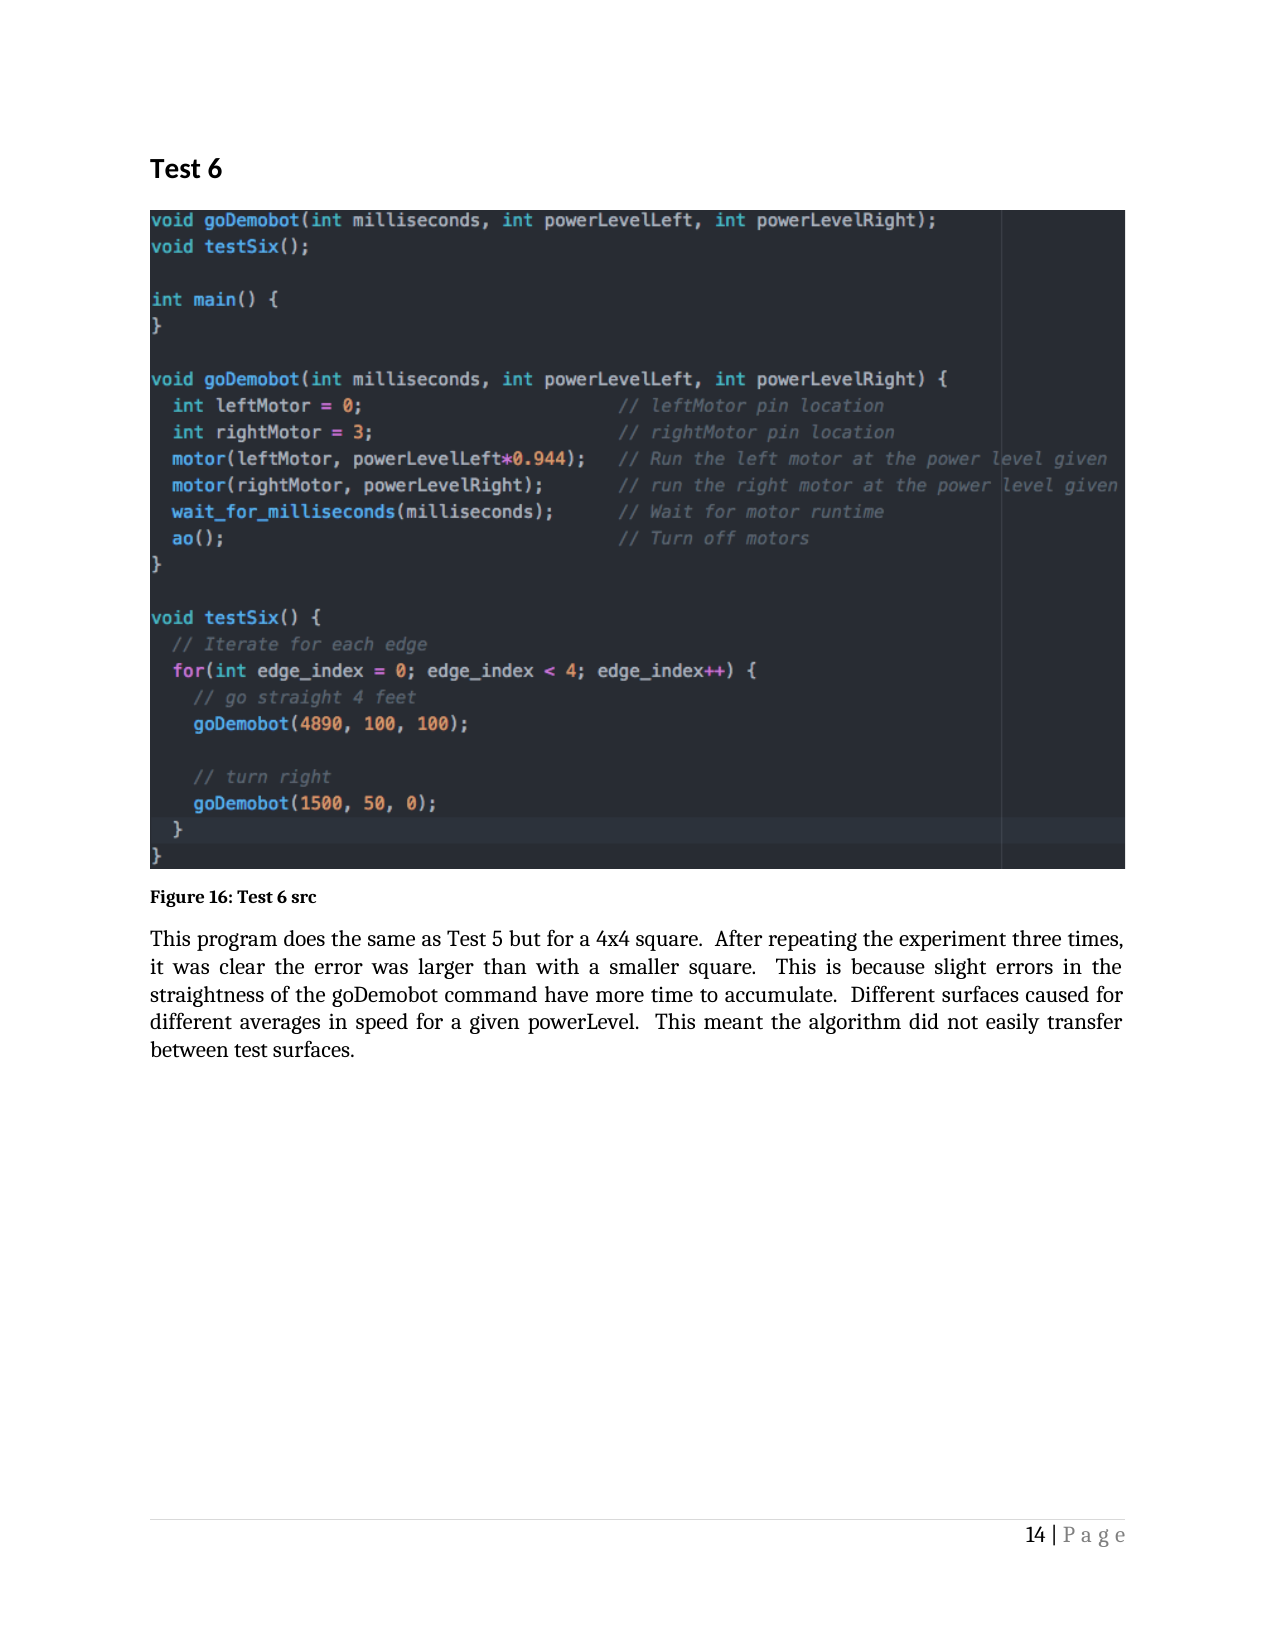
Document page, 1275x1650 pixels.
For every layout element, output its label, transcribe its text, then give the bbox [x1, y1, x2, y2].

subtitle Test 6 [150, 150, 1125, 186]
picture [150, 210, 1125, 869]
text This program does the same as Test 5 but for a 4x4 square. After repeating the experiment three times, it was clear the error was larger than with a smaller square. This is because slight errors in the straightness of the goDemobot command have more time to accumulate. Different surfaces caused for different averages in speed for a given powerLevel. This meant the algorithm did not easily transfer between test surfaces. [150, 926, 1125, 1063]
text Figure 16: Test 6 src [150, 887, 1125, 908]
